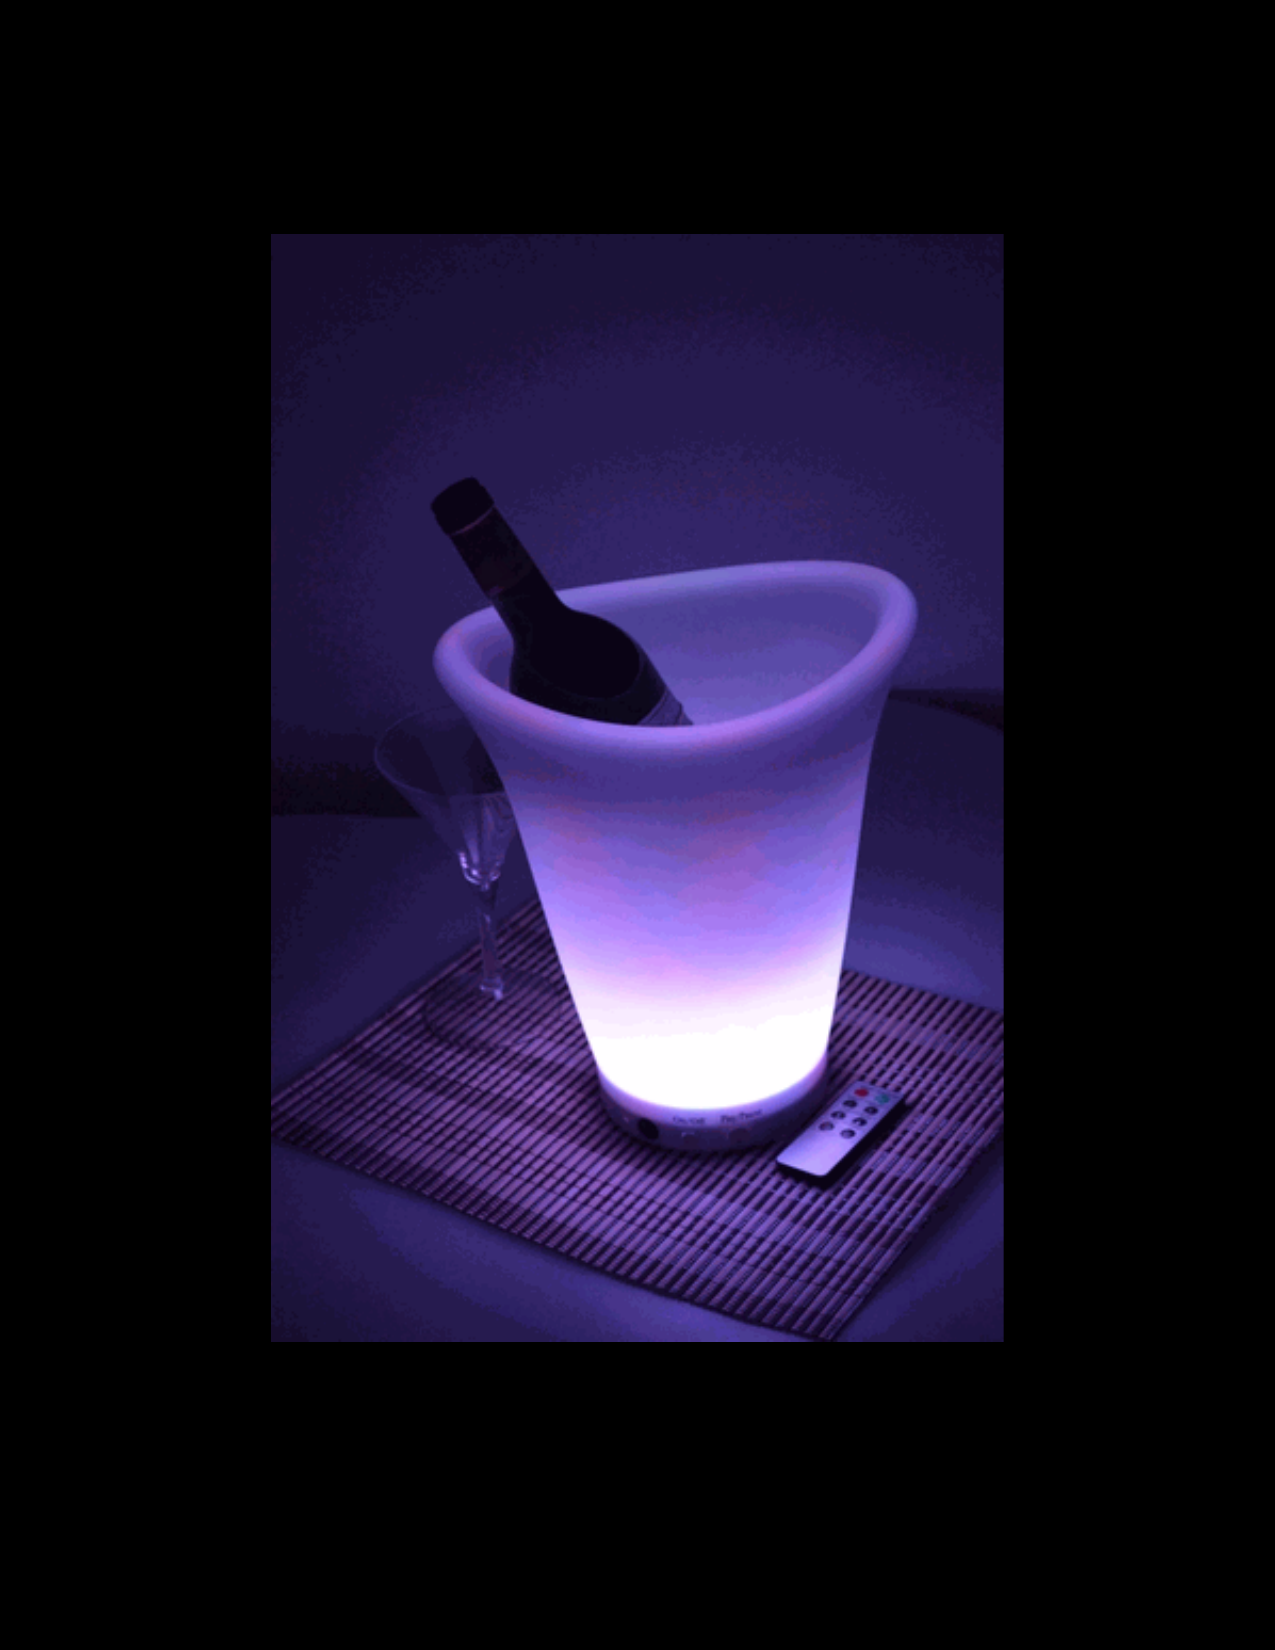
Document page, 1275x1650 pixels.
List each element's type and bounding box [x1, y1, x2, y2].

picture [271, 234, 1004, 1342]
